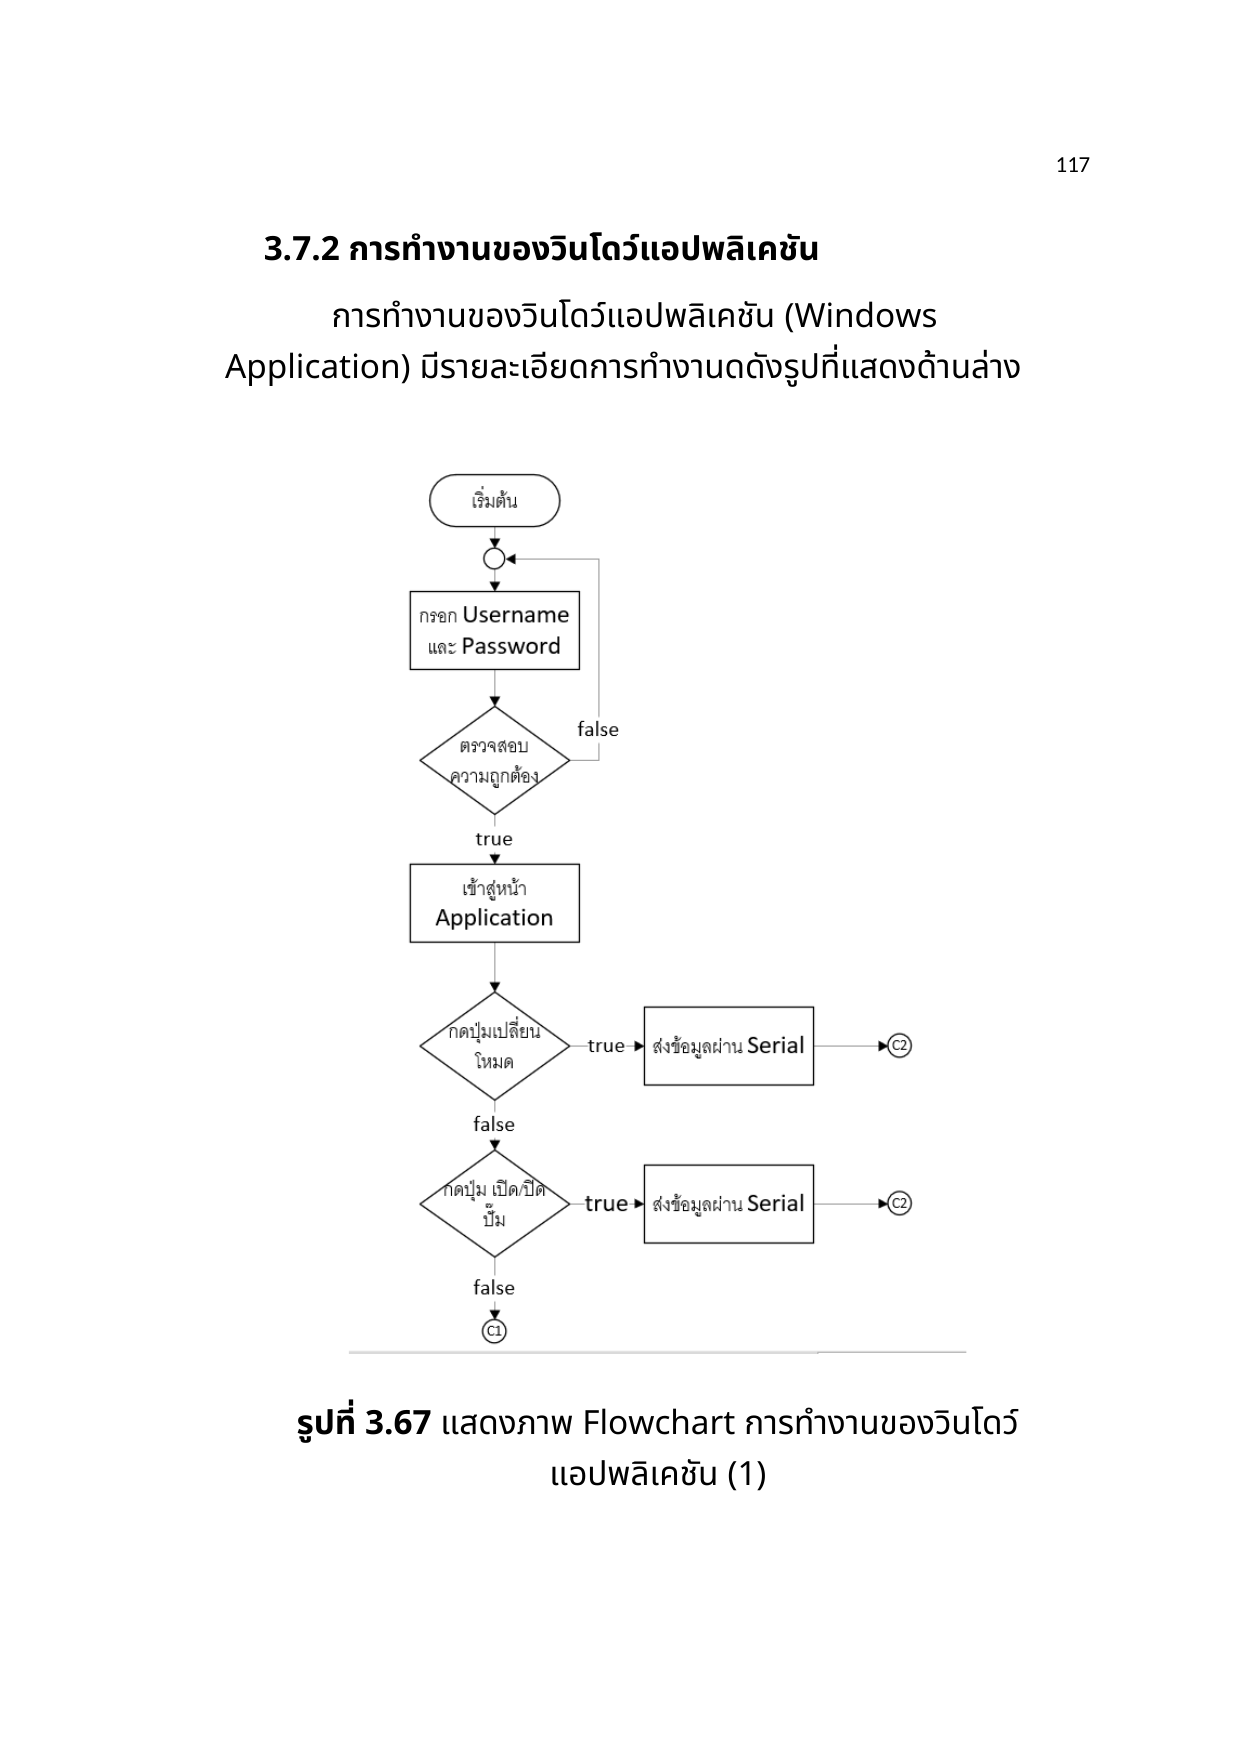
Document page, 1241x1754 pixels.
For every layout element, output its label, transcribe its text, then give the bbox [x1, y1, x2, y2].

text การทำงานของวินโดว์แอปพลิเคชัน (Windows Application) มีรายละเอียดการทำงานดดังรูปที่แสดงด้านล่าง [225, 292, 1090, 393]
picture [348, 472, 967, 1354]
table_header รูปที่ 3.67 แสดงภาพ Flowchart การทำงานของวินโดว์แอปพลิเคชัน (1) [225, 472, 1090, 1500]
text 3.7.2 การทำงานของวินโดว์แอปพลิเคชัน [225, 225, 1090, 276]
